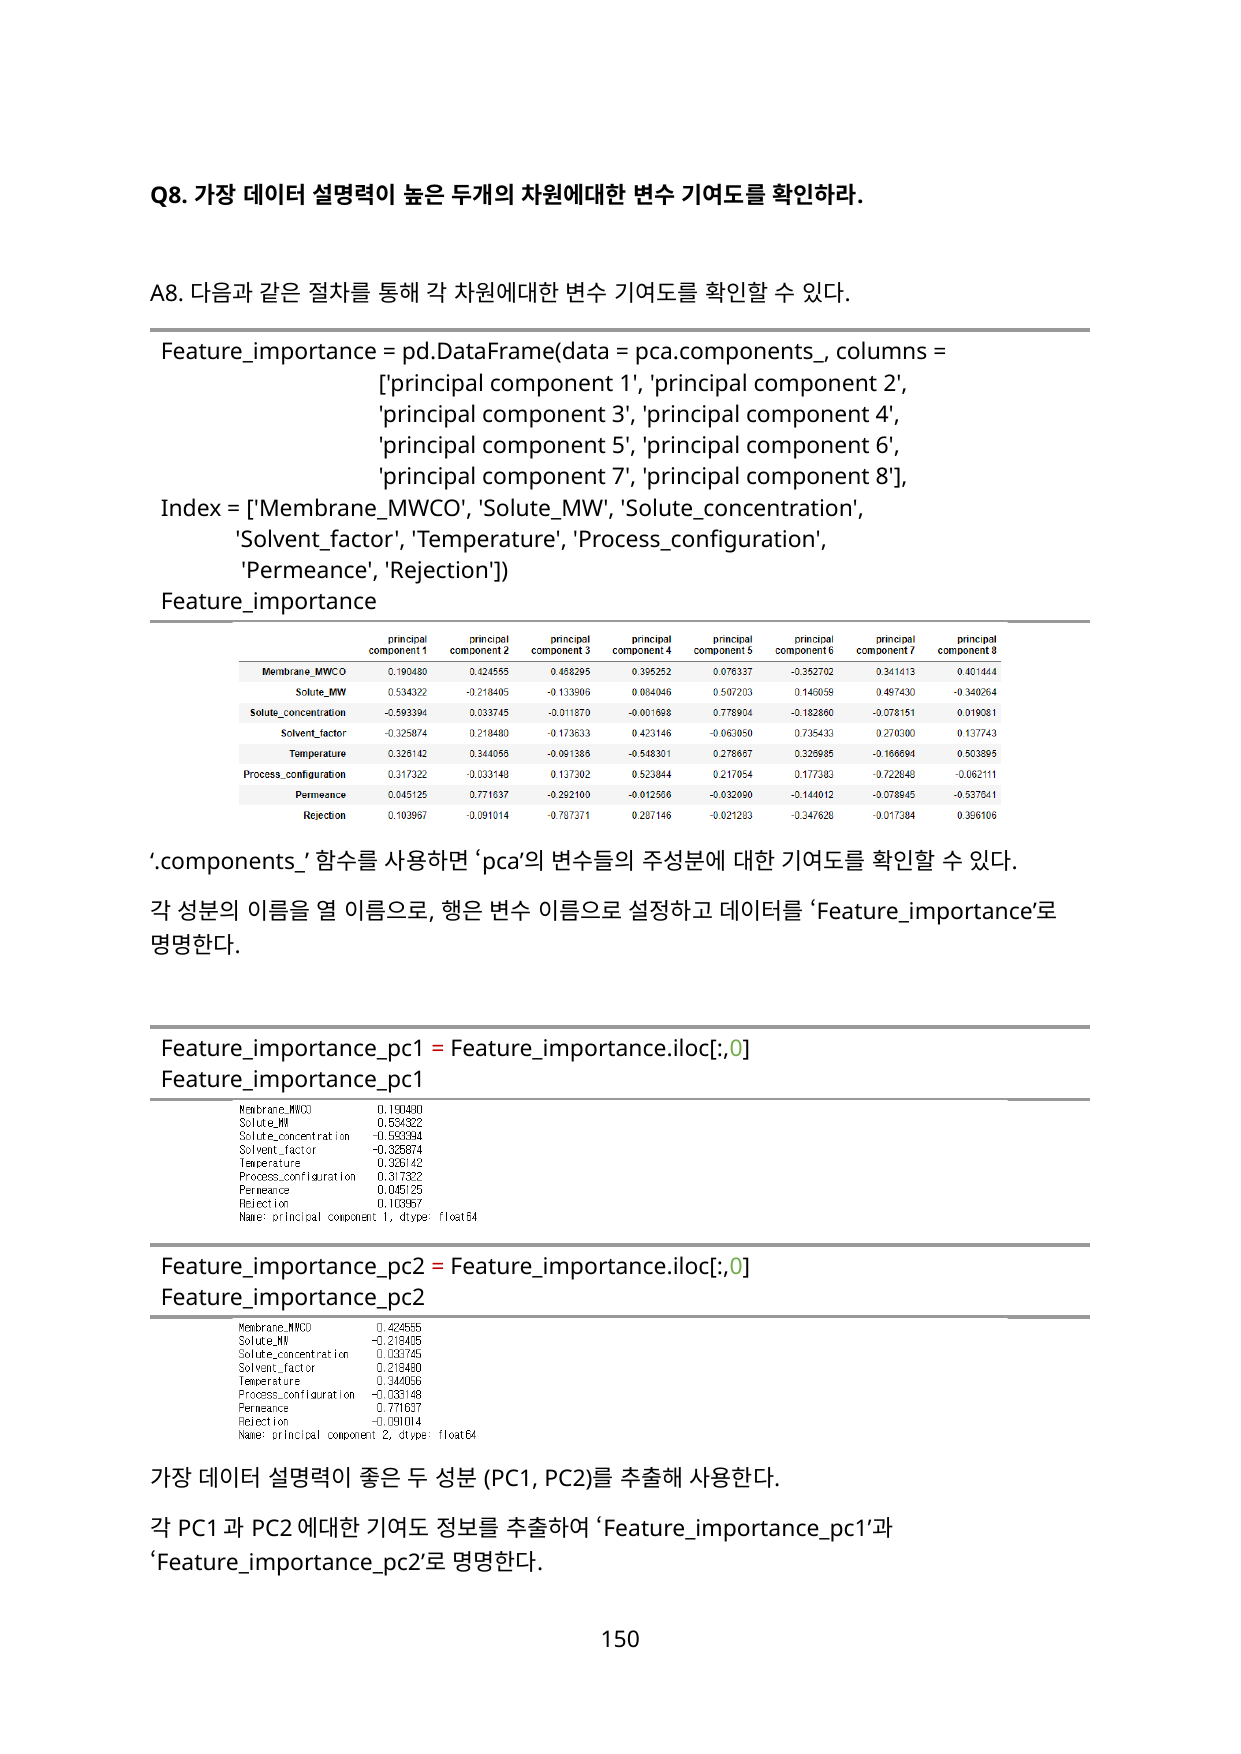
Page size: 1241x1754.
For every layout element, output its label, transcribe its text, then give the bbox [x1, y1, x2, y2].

table_header Feature_importance_pc1 = Feature_importance.iloc[:,0] Feature_importance_pc1 [150, 1029, 1090, 1097]
picture [232, 1318, 1008, 1444]
text 가장 데이터 설명력이 좋은 두 성분 (PC1, PC2)를 추출해 사용한다. [150, 1460, 1090, 1494]
text 각 성분의 이름을 열 이름으로, 행은 변수 이름으로 설정하고 데이터를 ‘Feature_importance’로 명명한다. [150, 893, 1090, 960]
text 각 PC1과 PC2에대한 기여도 정보를 추출하여 ‘Feature_importance_pc1’과 ‘Feature_importance_pc2’로 명명한다. [150, 1510, 1090, 1577]
table_header Feature_importance_pc2 = Feature_importance.iloc[:,0] Feature_importance_pc2 [150, 1247, 1090, 1315]
text ‘.components_’ 함수를 사용하면 ‘pca’의 변수들의 주성분에 대한 기여도를 확인할 수 있다. [150, 843, 1090, 877]
picture [232, 1100, 1008, 1226]
picture [232, 622, 1008, 827]
text 가장 데이터 설명력이 높은 두개의 차원에대한 변수 기여도를 확인하라. [150, 177, 1090, 211]
table_header Feature_importance = pd.DataFrame(data = pca.components_, columns = ['principal component 1', 'principal component 2', 'principal component 3', 'principal component 4', 'principal component 5', 'principal component 6', 'principal component 7', 'principal component 8'], Index = ['Membrane_MWCO', 'Solute_MW', 'Solute_concentration', 'Solvent_factor', 'Temperature', 'Process_configuration', 'Permeance', 'Rejection']) Feature_importance [150, 332, 1090, 619]
text 다음과 같은 절차를 통해 각 차원에대한 변수 기여도를 확인할 수 있다. [150, 275, 1090, 308]
